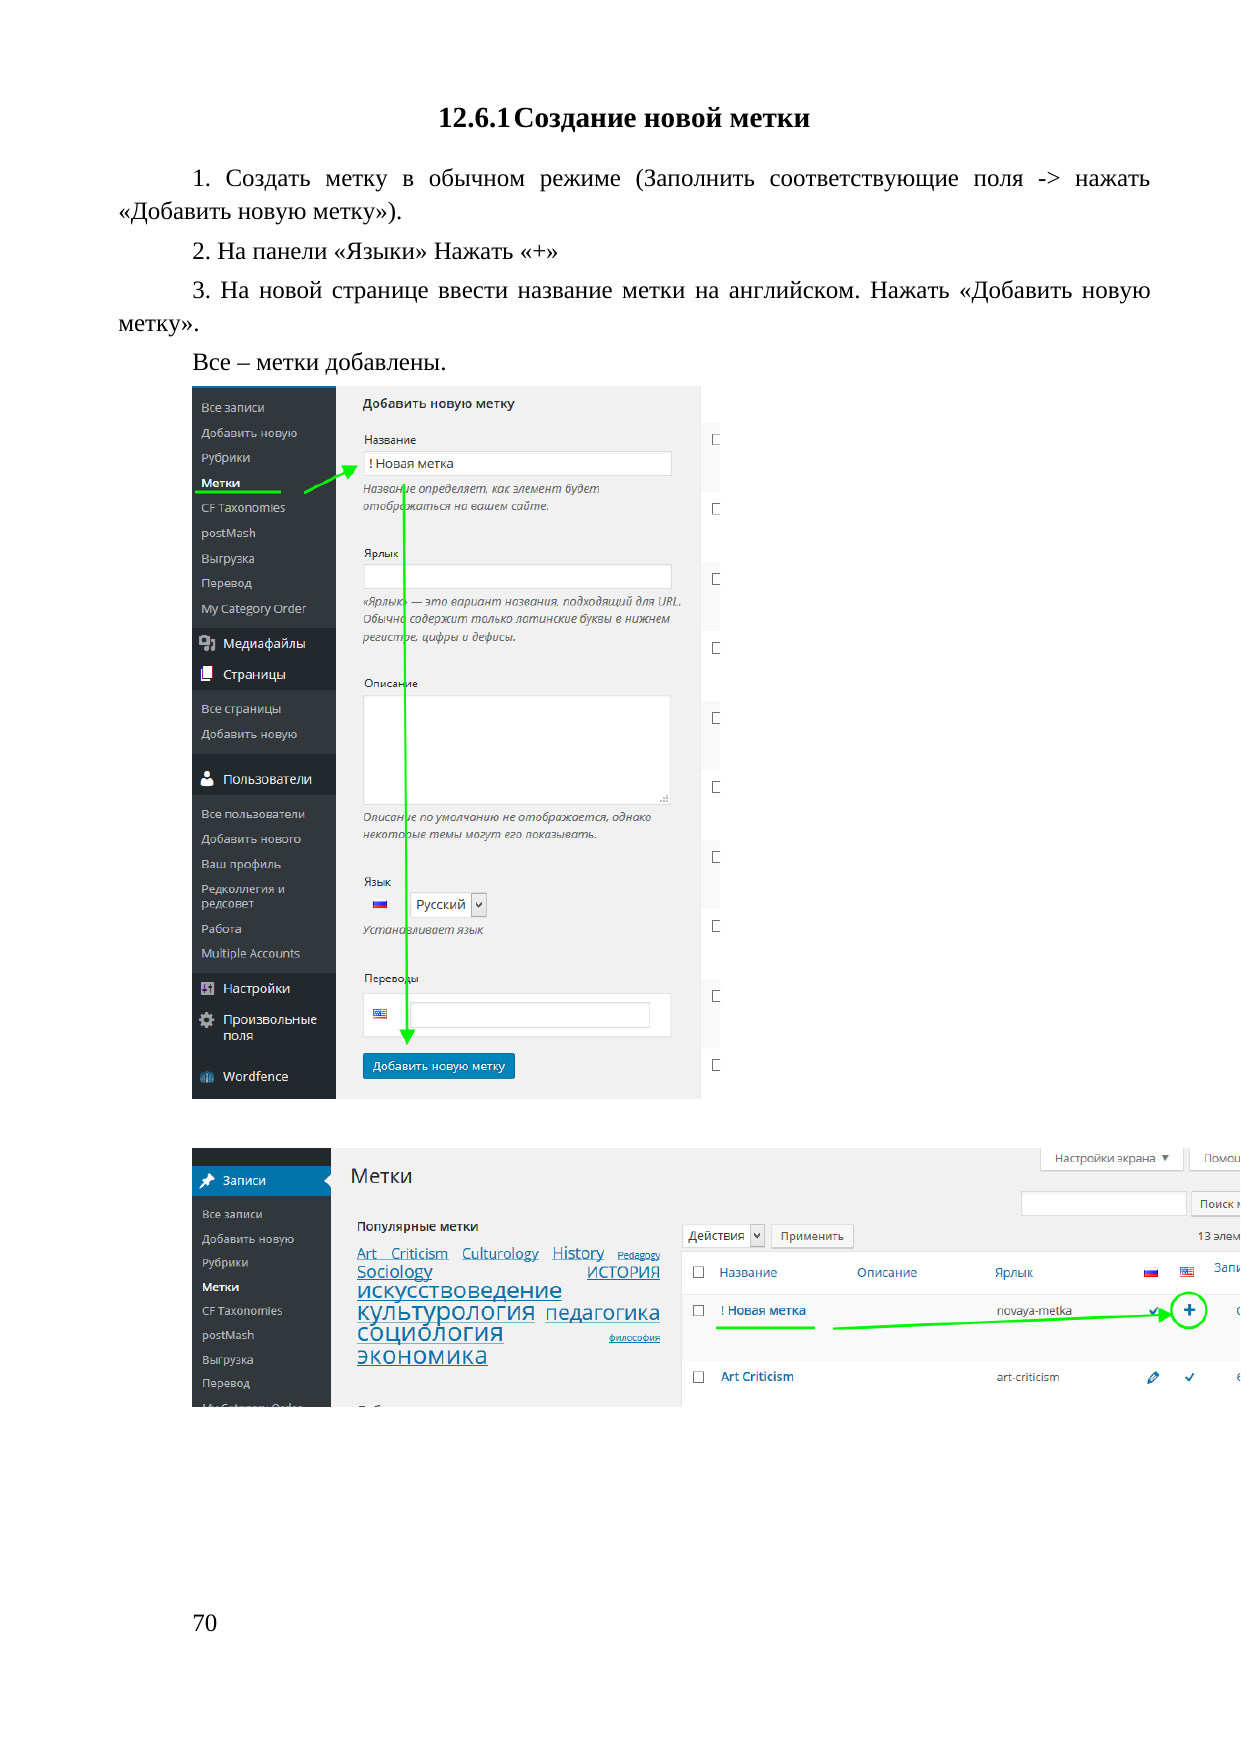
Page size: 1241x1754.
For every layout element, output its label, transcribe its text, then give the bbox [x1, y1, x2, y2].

text 2. На панели «Языки» Нажать «+» [118, 236, 1152, 264]
picture [192, 386, 721, 1099]
text 1. Создать метку в обычном режиме (Заполнить соответствующие поля -> нажать «Добавить новую метку»). [118, 163, 1152, 225]
text Все – метки добавлены. [118, 347, 1152, 376]
picture [203, 1174, 214, 1185]
text Создание новой метки [96, 100, 1152, 133]
text 3. На новой странице ввести название метки на английском. Нажать «Добавить новую метку». [118, 275, 1152, 337]
picture [192, 1148, 1241, 1407]
